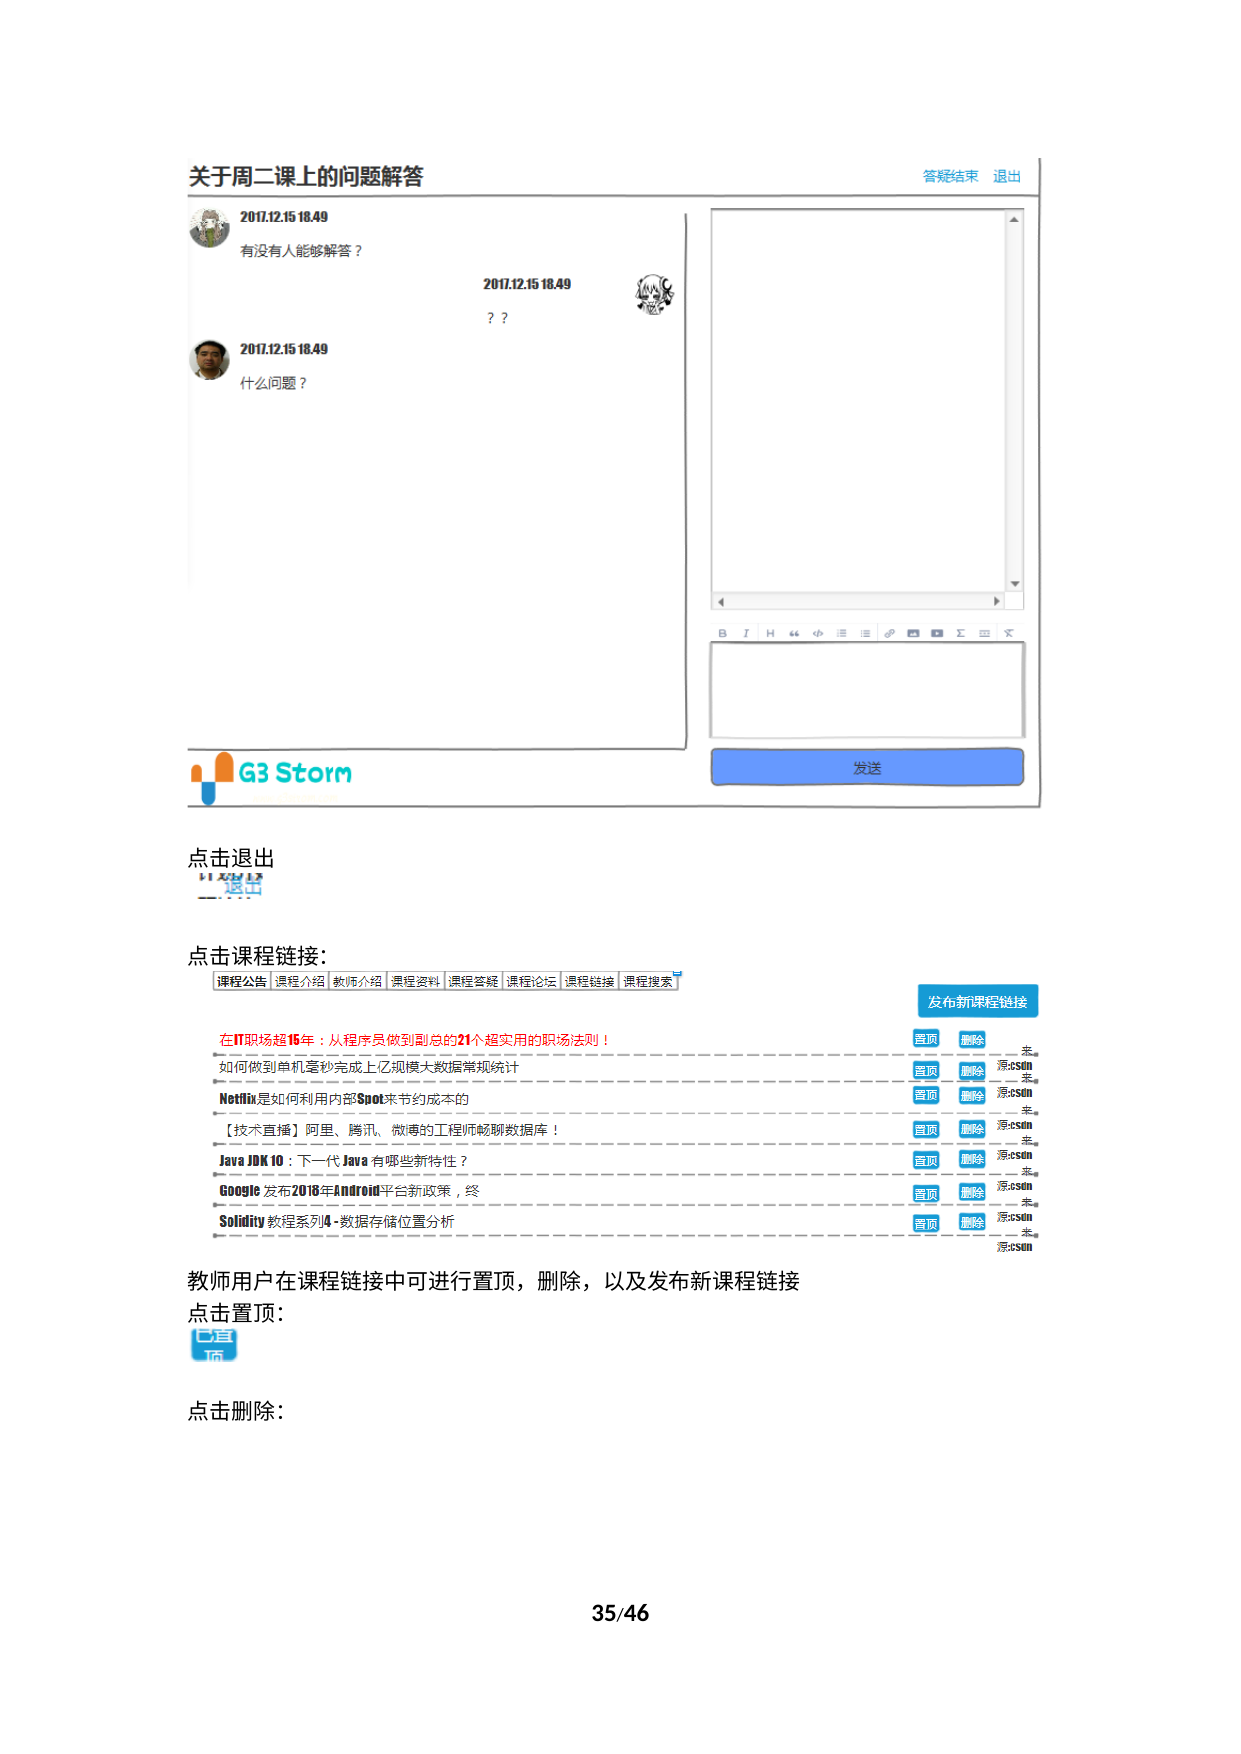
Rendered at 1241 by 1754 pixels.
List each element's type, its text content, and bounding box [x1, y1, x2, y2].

text 点击置顶： [187, 1296, 1053, 1328]
text 点击退出 [187, 841, 1053, 873]
picture [187, 971, 1053, 1258]
text 点击课程链接： [187, 938, 1053, 971]
text 点击删除： [187, 1393, 1053, 1426]
picture [187, 1328, 246, 1362]
picture [187, 873, 263, 899]
text 教师用户在课程链接中可进行置顶，删除，以及发布新课程链接 [187, 1263, 1053, 1296]
picture [187, 158, 1052, 815]
